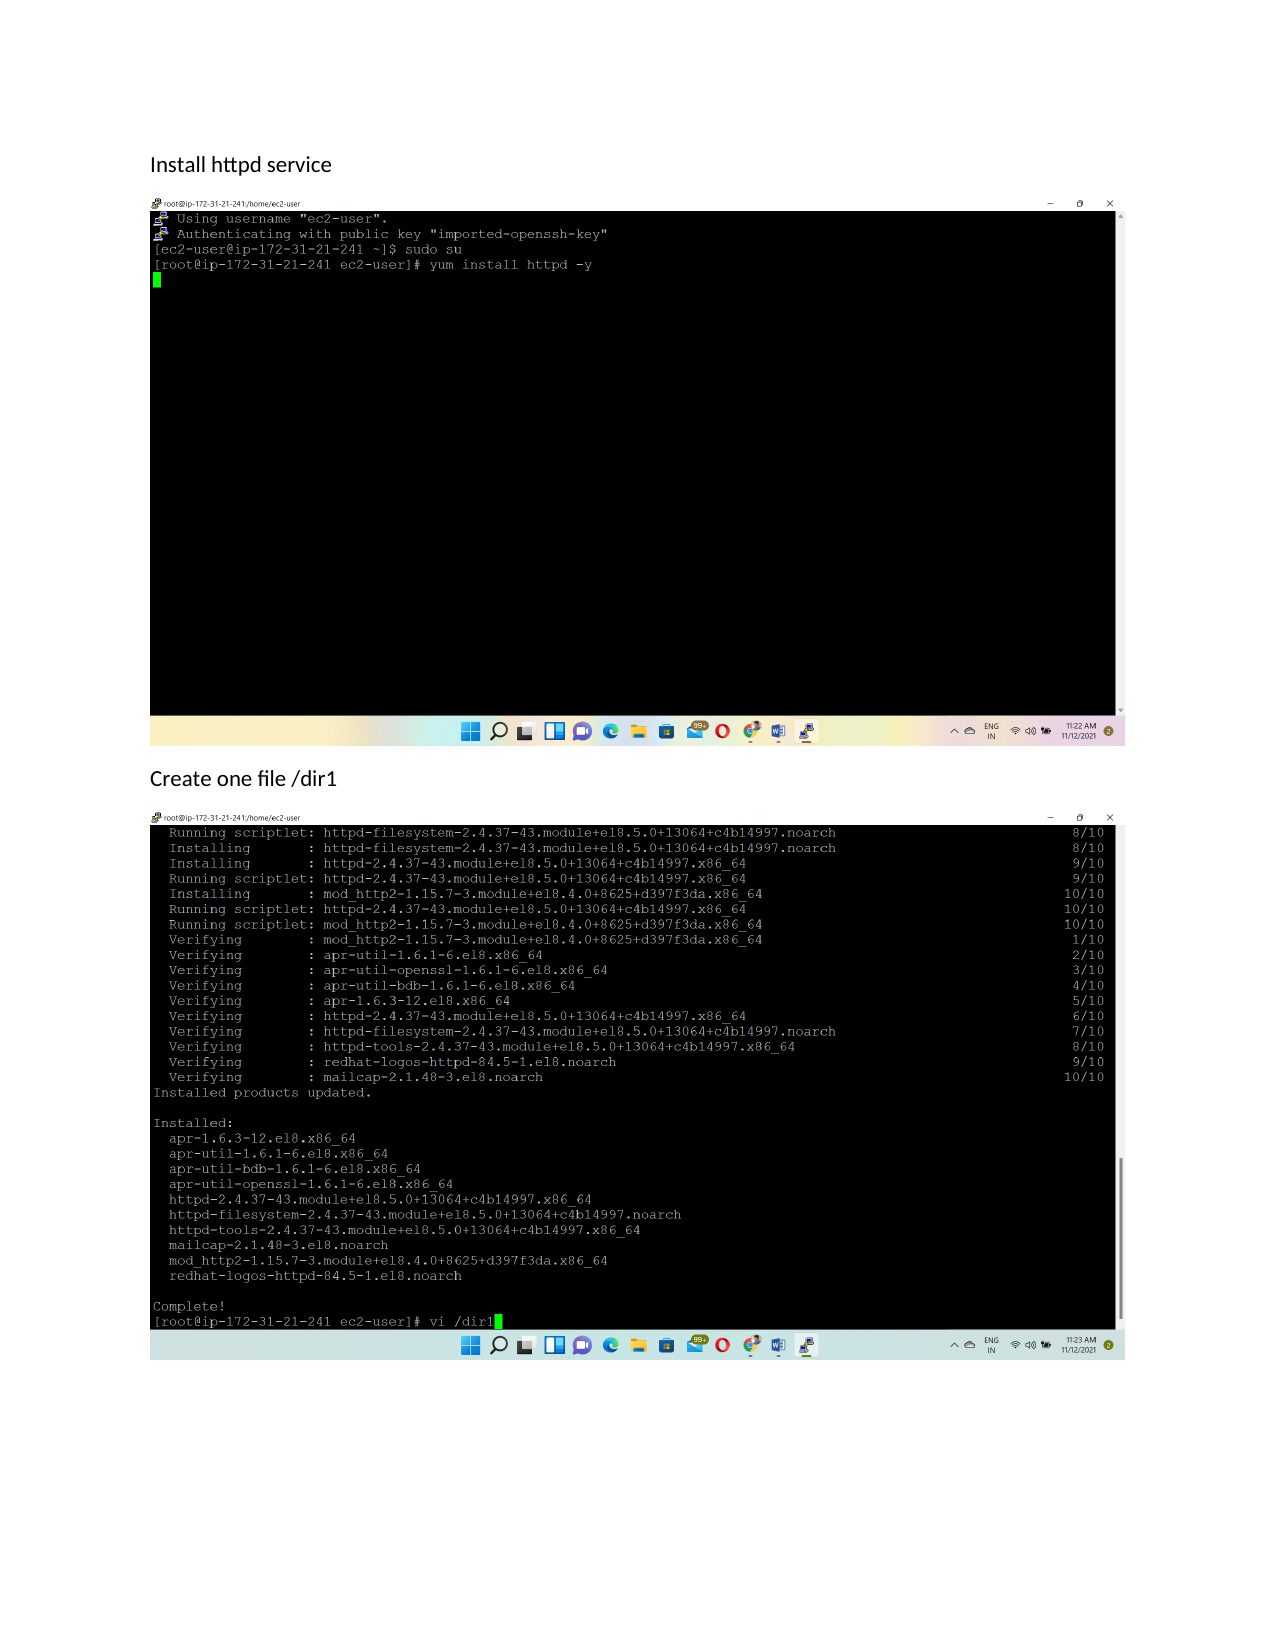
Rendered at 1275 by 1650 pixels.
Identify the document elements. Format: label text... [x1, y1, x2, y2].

text Create one file /dir1 [150, 764, 1125, 792]
picture [150, 811, 1125, 1360]
picture [150, 196, 1125, 746]
text Install httpd service [150, 150, 1125, 178]
